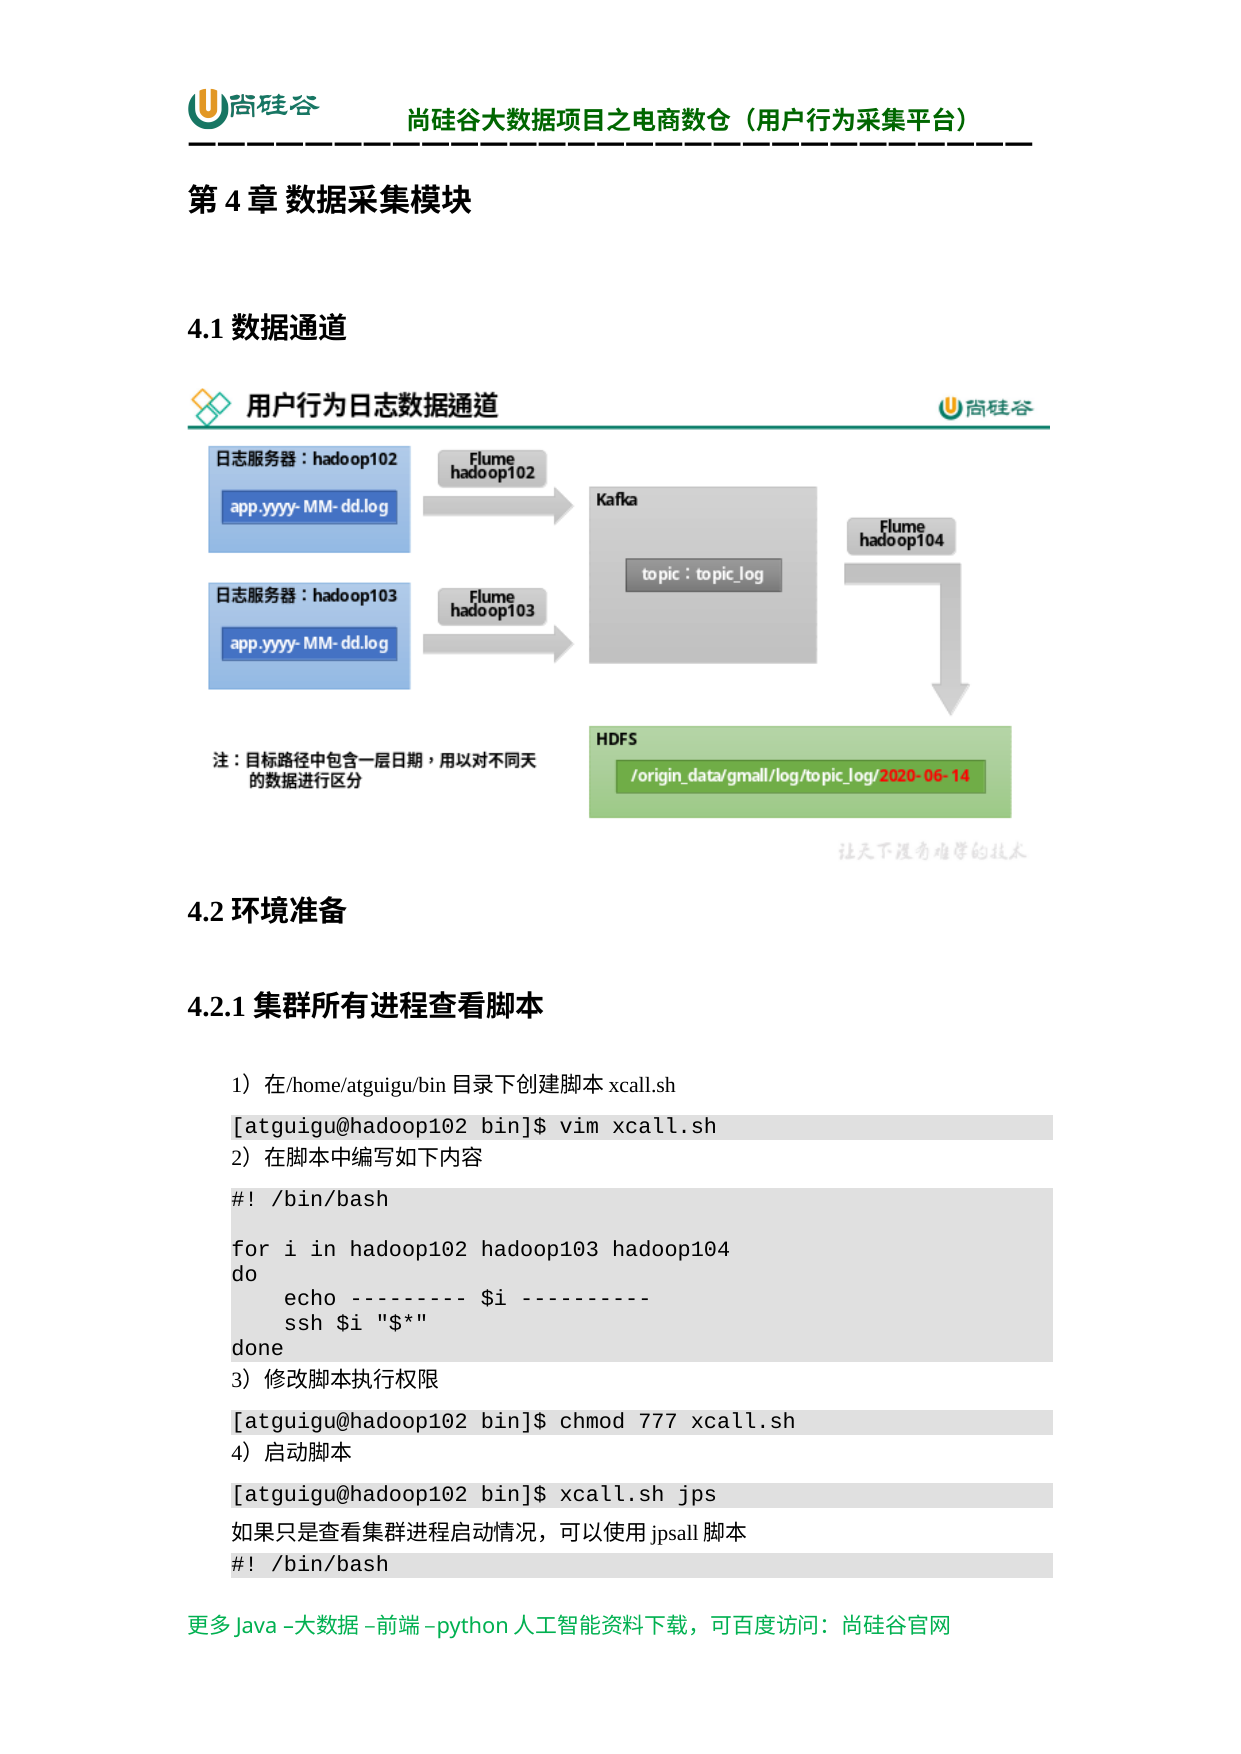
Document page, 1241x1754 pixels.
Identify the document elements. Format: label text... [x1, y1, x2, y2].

text 如果只是查看集群进程启动情况，可以使用jpsall脚本 [187, 1514, 1053, 1547]
subtitle 4.1 数据通道 [187, 293, 1053, 358]
text [atguigu@hadoop102 bin]$ vim xcall.sh [231, 1115, 1053, 1140]
subtitle 4.2 环境准备 [187, 876, 1053, 941]
text [atguigu@hadoop102 bin]$ xcall.sh jps [231, 1483, 1053, 1508]
text do [231, 1263, 1053, 1287]
text ssh $i "$*" [231, 1312, 1053, 1337]
text #! /bin/bash [231, 1188, 1053, 1213]
text for i in hadoop102 hadoop103 hadoop104 [231, 1238, 1053, 1263]
text done [231, 1337, 1053, 1362]
text 3）修改脚本执行权限 [187, 1362, 1053, 1394]
text 2）在脚本中编写如下内容 [187, 1140, 1053, 1172]
text #! /bin/bash [231, 1553, 1053, 1578]
text 4）启动脚本 [187, 1435, 1053, 1467]
text 1）在/home/atguigu/bin目录下创建脚本xcall.sh [187, 1067, 1053, 1099]
text [atguigu@hadoop102 bin]$ chmod 777 xcall.sh [231, 1410, 1053, 1435]
text echo --------- $i ---------- [231, 1287, 1053, 1312]
subtitle 第4章 数据采集模块 [187, 165, 1053, 230]
subtitle 4.2.1 集群所有进程查看脚本 [187, 971, 1053, 1036]
